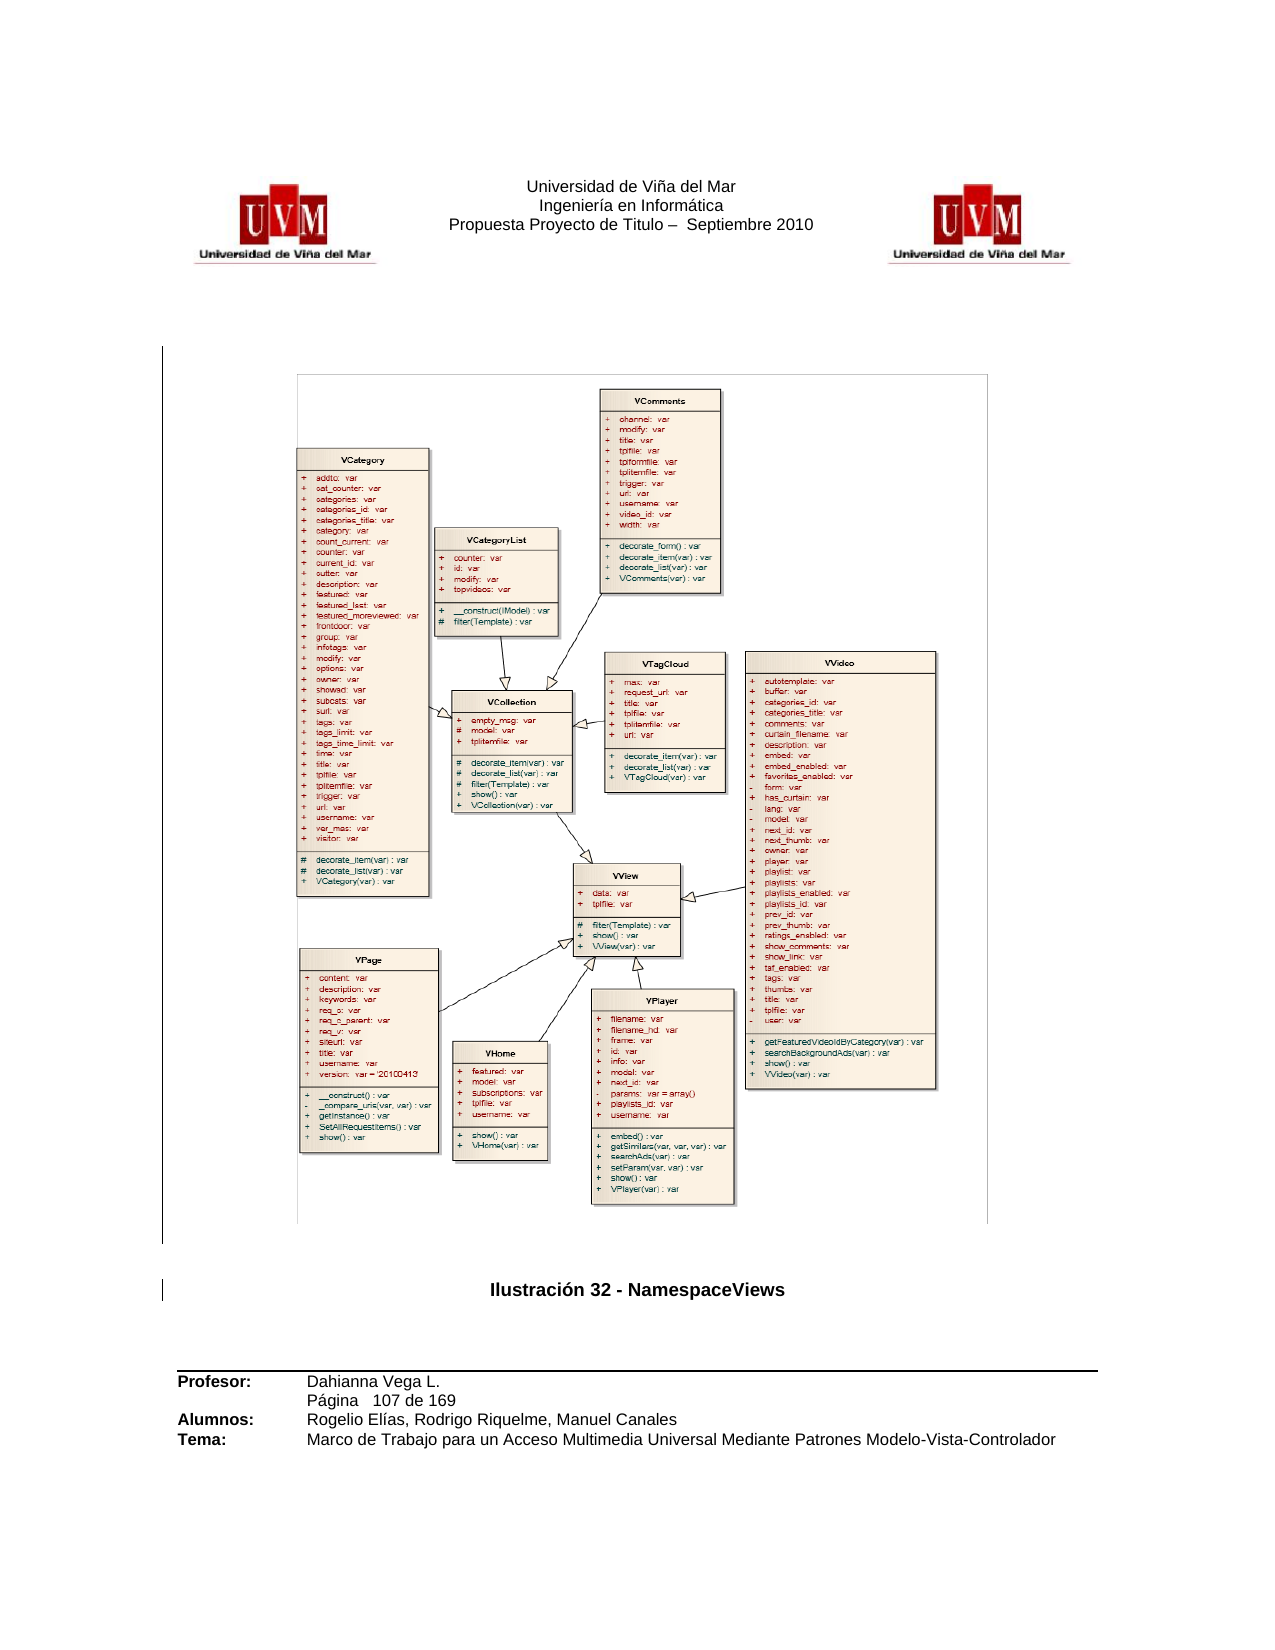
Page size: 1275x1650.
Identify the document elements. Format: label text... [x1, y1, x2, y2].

text Ilustración 32 - NamespaceViews [177, 1279, 1098, 1301]
picture [871, 176, 1084, 267]
picture [267, 346, 1008, 1244]
picture [177, 176, 390, 267]
